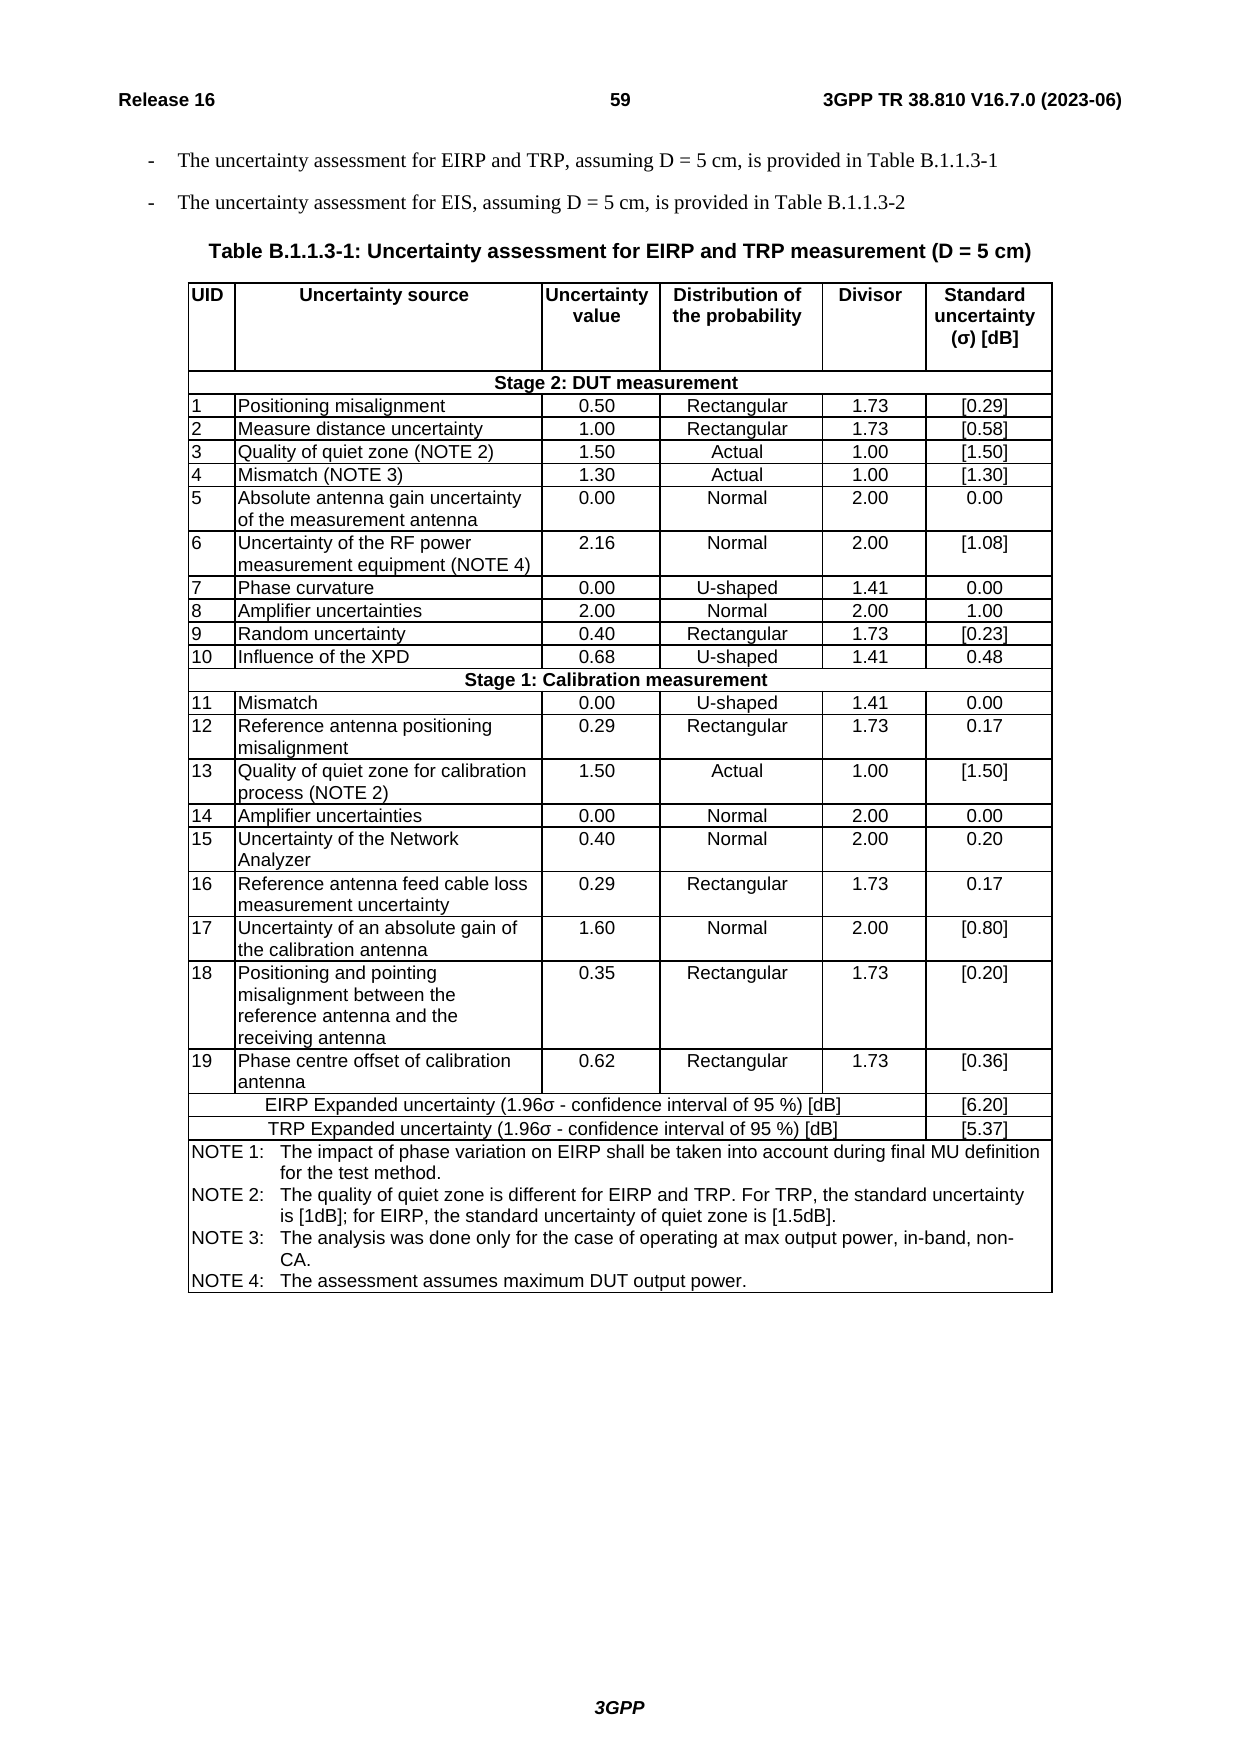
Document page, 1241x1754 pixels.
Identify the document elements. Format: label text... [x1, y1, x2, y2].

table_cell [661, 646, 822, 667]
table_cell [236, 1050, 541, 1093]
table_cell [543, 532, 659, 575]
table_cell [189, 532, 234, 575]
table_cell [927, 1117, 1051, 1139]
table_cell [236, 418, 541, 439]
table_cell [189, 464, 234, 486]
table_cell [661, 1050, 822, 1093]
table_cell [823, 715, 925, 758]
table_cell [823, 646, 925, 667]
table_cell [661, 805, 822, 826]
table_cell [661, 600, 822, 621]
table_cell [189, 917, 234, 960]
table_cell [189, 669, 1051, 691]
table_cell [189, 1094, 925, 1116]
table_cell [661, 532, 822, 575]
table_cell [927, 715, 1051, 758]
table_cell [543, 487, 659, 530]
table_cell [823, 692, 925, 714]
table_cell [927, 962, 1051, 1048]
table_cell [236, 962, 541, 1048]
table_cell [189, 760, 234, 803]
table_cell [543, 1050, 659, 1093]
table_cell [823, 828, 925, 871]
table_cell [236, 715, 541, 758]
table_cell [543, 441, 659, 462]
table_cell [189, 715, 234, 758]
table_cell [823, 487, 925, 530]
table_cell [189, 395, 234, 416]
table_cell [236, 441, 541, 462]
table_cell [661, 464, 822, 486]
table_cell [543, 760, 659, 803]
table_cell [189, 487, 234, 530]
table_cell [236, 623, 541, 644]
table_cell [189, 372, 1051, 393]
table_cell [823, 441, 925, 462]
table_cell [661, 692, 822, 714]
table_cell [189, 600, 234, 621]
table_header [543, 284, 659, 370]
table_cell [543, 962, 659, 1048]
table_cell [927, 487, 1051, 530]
text - The uncertainty assessment for EIS, assuming D = 5 cm, is provided in Table B.1.1.3-2 [148, 190, 1122, 214]
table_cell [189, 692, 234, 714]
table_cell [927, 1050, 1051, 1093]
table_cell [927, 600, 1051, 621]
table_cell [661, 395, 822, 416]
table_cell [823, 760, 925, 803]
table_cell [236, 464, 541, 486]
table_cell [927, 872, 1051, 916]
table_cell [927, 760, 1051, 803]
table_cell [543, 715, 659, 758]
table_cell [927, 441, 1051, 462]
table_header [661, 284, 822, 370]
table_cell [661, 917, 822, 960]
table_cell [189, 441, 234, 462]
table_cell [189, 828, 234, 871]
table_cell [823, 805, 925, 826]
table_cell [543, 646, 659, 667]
text - The uncertainty assessment for EIRP and TRP, assuming D = 5 cm, is provided in Table B.1.1.3-1 [148, 147, 1122, 172]
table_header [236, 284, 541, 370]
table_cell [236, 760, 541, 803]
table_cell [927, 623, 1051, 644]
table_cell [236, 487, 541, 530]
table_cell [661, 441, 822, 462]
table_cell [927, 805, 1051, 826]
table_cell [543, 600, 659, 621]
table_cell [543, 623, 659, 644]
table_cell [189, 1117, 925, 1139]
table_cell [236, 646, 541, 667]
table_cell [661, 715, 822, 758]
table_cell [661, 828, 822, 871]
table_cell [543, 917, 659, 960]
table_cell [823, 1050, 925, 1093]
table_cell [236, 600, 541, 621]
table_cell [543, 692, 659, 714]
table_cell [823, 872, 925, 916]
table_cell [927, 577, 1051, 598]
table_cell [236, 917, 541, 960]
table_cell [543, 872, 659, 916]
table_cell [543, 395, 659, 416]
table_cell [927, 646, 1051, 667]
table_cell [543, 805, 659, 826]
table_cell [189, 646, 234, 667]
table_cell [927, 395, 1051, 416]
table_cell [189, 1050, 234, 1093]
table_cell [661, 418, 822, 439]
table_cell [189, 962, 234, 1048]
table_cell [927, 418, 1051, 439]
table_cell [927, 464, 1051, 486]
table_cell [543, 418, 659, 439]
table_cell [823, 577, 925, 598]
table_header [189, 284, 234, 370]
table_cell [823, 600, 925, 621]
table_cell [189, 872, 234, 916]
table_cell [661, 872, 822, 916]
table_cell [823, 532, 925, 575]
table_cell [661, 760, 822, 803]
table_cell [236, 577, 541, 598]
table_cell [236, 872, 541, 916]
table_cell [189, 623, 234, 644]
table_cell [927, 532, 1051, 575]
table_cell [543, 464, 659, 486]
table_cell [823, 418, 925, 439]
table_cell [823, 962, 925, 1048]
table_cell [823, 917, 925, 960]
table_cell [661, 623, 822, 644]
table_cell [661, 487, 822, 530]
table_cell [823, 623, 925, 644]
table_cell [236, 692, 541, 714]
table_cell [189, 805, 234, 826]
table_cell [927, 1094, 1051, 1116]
text Table B.1.1.3-1: Uncertainty assessment for EIRP and TRP measurement (D = 5 cm) [118, 239, 1122, 263]
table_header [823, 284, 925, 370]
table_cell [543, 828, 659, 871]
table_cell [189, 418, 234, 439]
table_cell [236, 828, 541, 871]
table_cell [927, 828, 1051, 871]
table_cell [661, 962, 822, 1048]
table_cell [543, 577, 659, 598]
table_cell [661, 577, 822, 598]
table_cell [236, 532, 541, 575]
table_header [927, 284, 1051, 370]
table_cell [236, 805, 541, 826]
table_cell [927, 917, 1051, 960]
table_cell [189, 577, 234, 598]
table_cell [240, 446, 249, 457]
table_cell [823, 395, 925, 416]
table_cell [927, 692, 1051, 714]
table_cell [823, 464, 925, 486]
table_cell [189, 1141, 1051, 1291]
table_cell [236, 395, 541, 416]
